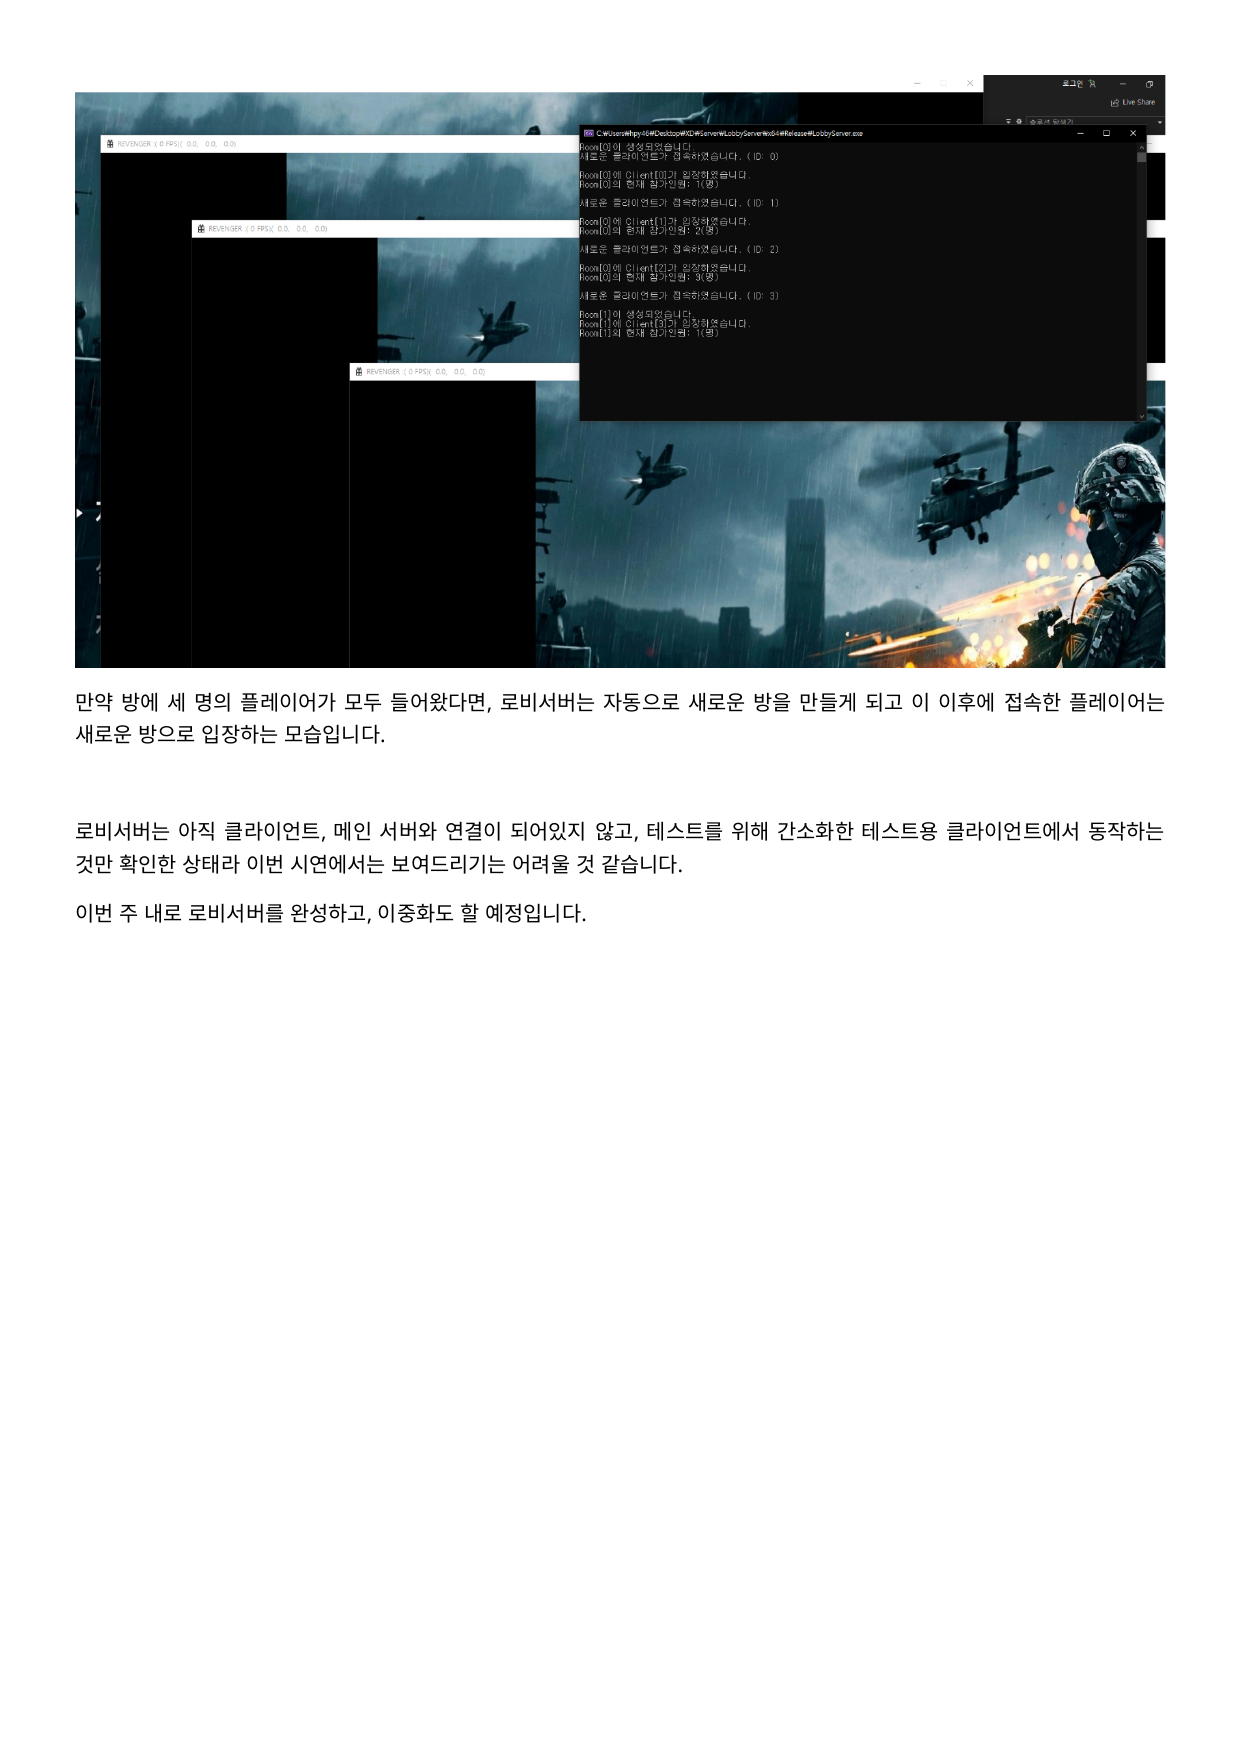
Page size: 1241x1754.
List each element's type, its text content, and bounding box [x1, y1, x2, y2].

picture [75, 75, 1166, 668]
text 로비서버는 아직 클라이언트, 메인 서버와 연결이 되어있지 않고, 테스트를 위해 간소화한 테스트용 클라이언트에서 동작하는 것만 확인한 상태라 이번 시연에서는 보여드리기는 어려울 것 같습니다. [75, 815, 1165, 878]
text 이번 주 내로 로비서버를 완성하고, 이중화도 할 예정입니다. [75, 897, 1165, 928]
text 만약 방에 세 명의 플레이어가 모두 들어왔다면, 로비서버는 자동으로 새로운 방을 만들게 되고 이 이후에 접속한 플레이어는 새로운 방으로 입장하는 모습입니다. [75, 686, 1165, 749]
